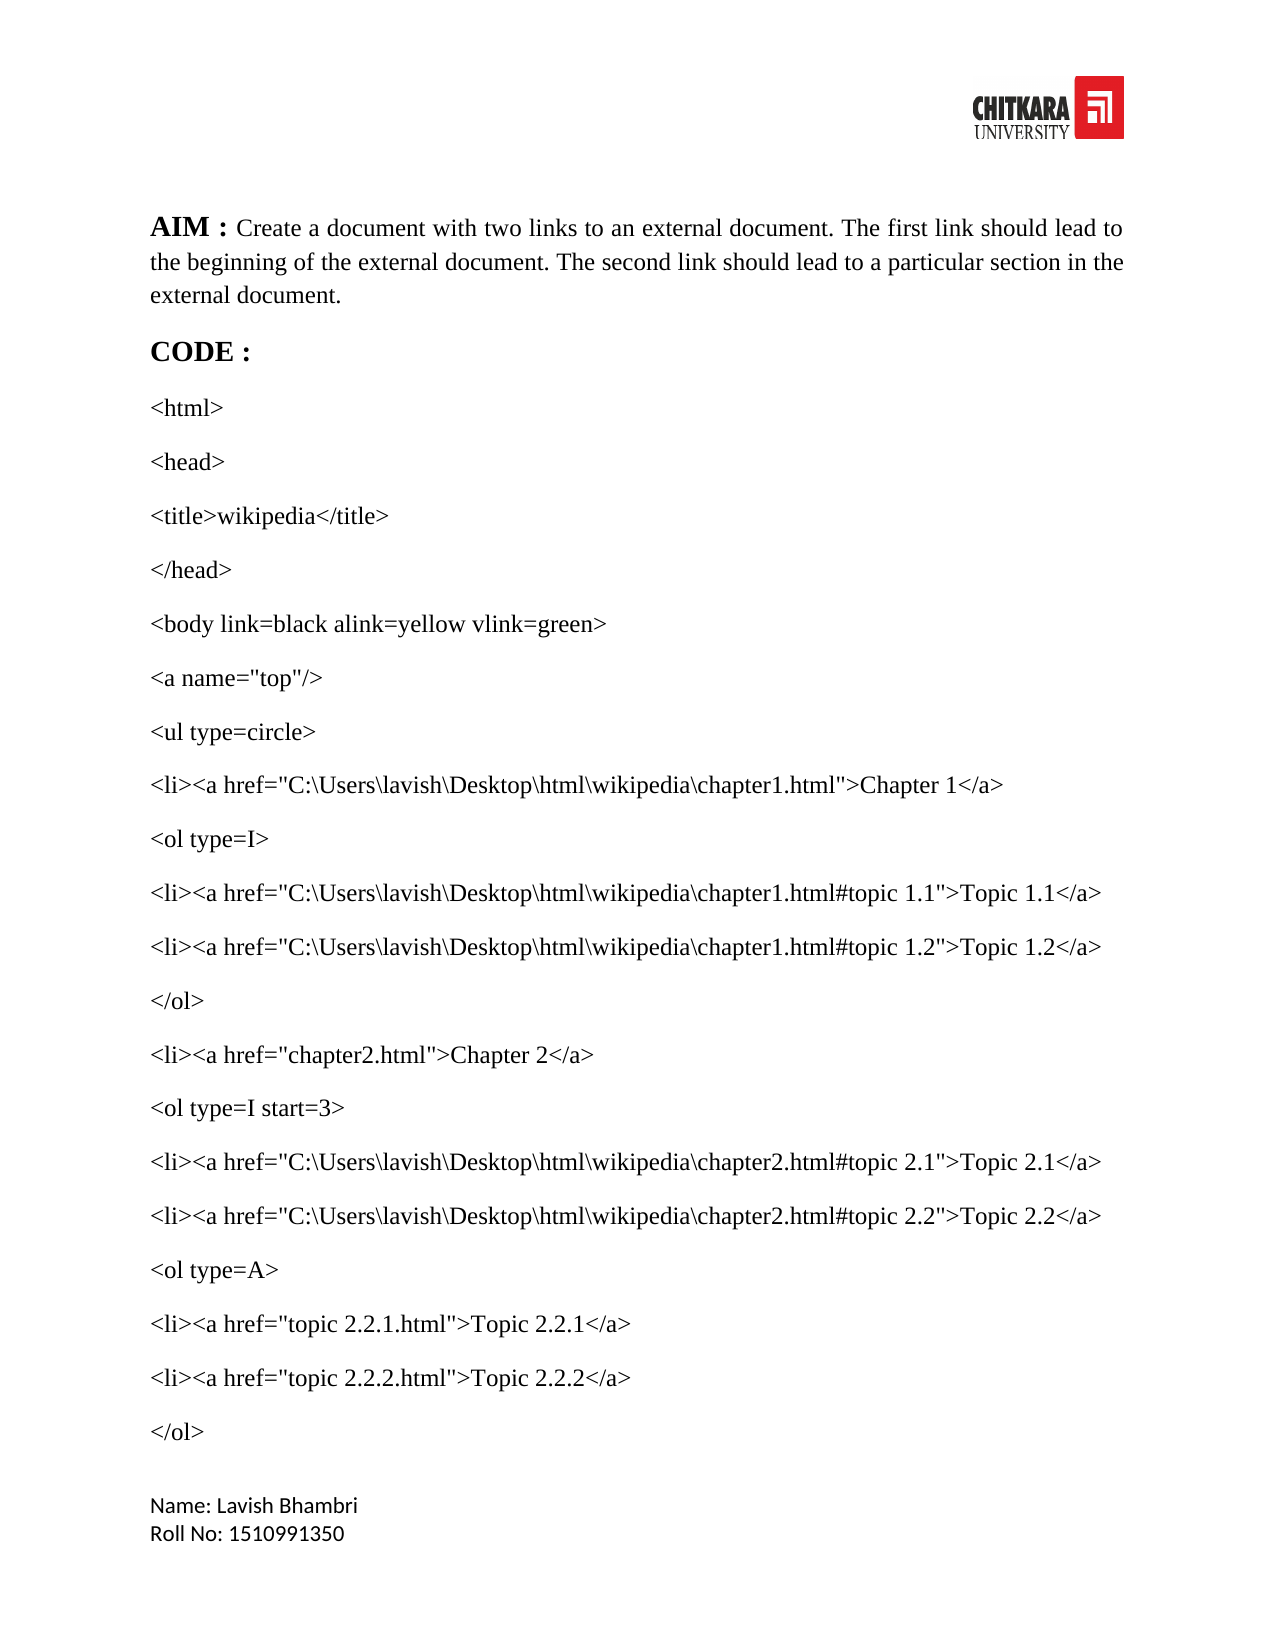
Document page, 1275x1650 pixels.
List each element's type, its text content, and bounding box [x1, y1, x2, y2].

text CODE : [150, 334, 1125, 368]
text <ol type=A> [150, 1255, 1125, 1284]
picture [973, 76, 1124, 139]
text <li><a href="C:\Users\lavish\Desktop\html\wikipedia\chapter2.html#topic 2.1">Topic 2.1</a> [150, 1147, 1125, 1176]
text AIM : Create a document with two links to an external document. The first link should lead to the beginning of the external document. The second link should lead to a particular section in the external document. [150, 209, 1125, 309]
text <li><a href="topic 2.2.2.html">Topic 2.2.2</a> [150, 1363, 1125, 1392]
text <body link=black alink=yellow vlink=green> [150, 609, 1125, 638]
text <li><a href="C:\Users\lavish\Desktop\html\wikipedia\chapter1.html#topic 1.2">Topic 1.2</a> [150, 932, 1125, 961]
text <li><a href="topic 2.2.1.html">Topic 2.2.1</a> [150, 1309, 1125, 1338]
text <head> [150, 447, 1125, 476]
text <a name="top"/> [150, 663, 1125, 691]
text <html> [150, 393, 1125, 422]
text <title>wikipedia</title> [150, 501, 1125, 530]
text <ul type=circle> [150, 717, 1125, 745]
text </ol> [150, 986, 1125, 1014]
text <li><a href="C:\Users\lavish\Desktop\html\wikipedia\chapter1.html#topic 1.1">Topic 1.1</a> [150, 878, 1125, 907]
text </head> [150, 555, 1125, 584]
text <li><a href="C:\Users\lavish\Desktop\html\wikipedia\chapter1.html">Chapter 1</a> [150, 770, 1125, 799]
text <li><a href="chapter2.html">Chapter 2</a> [150, 1040, 1125, 1068]
text <ol type=I> [150, 824, 1125, 853]
text </ol> [150, 1417, 1125, 1445]
text <li><a href="C:\Users\lavish\Desktop\html\wikipedia\chapter2.html#topic 2.2">Topic 2.2</a> [150, 1201, 1125, 1230]
text <ol type=I start=3> [150, 1093, 1125, 1122]
